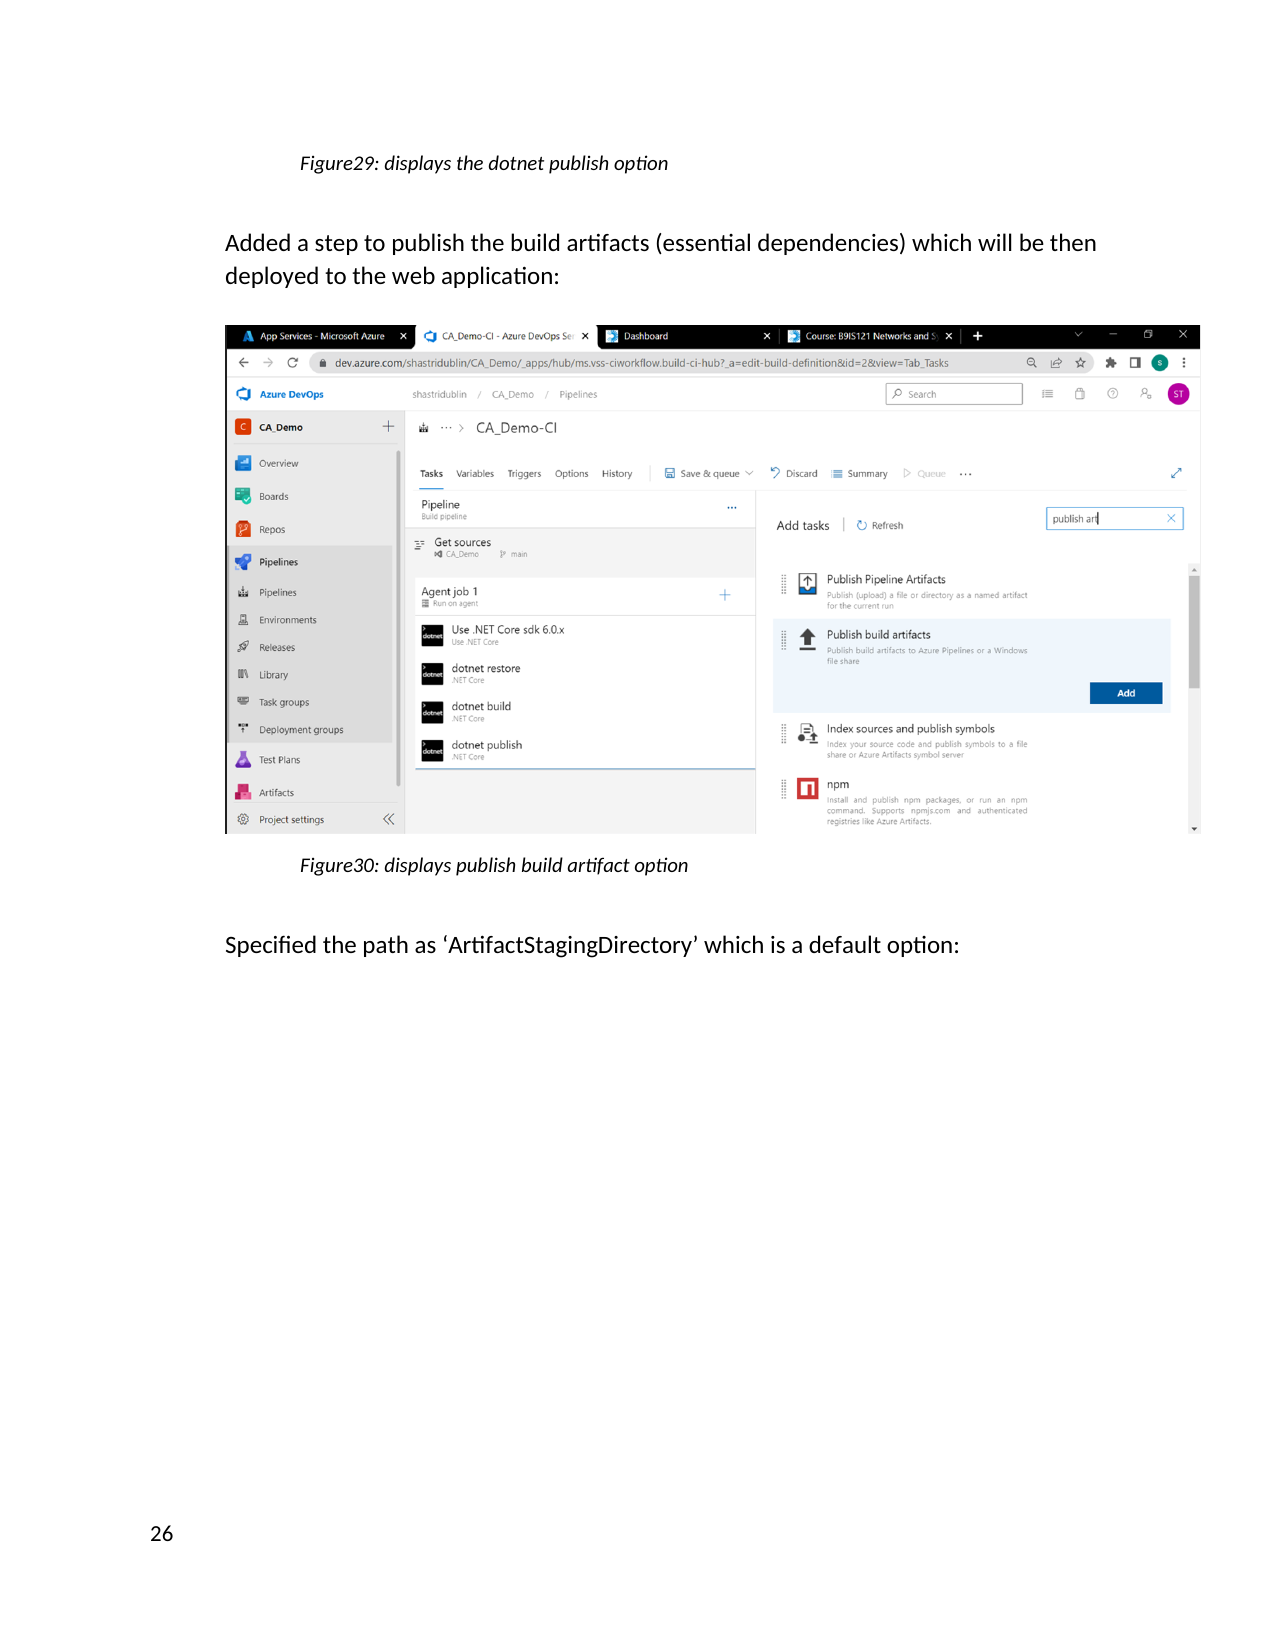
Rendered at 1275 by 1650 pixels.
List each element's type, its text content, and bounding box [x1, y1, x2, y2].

list Specified the path as ‘ArtifactStagingDirectory’ which is a default option: [202, 929, 1125, 959]
text Figure29: displays the dotnet publish option [225, 150, 1125, 175]
list Added a step to publish the build artifacts (essential dependencies) which will be then deployed to the web application: [225, 227, 1125, 290]
picture [225, 325, 1200, 834]
text Figure30: displays publish build artifact option [225, 852, 1125, 877]
